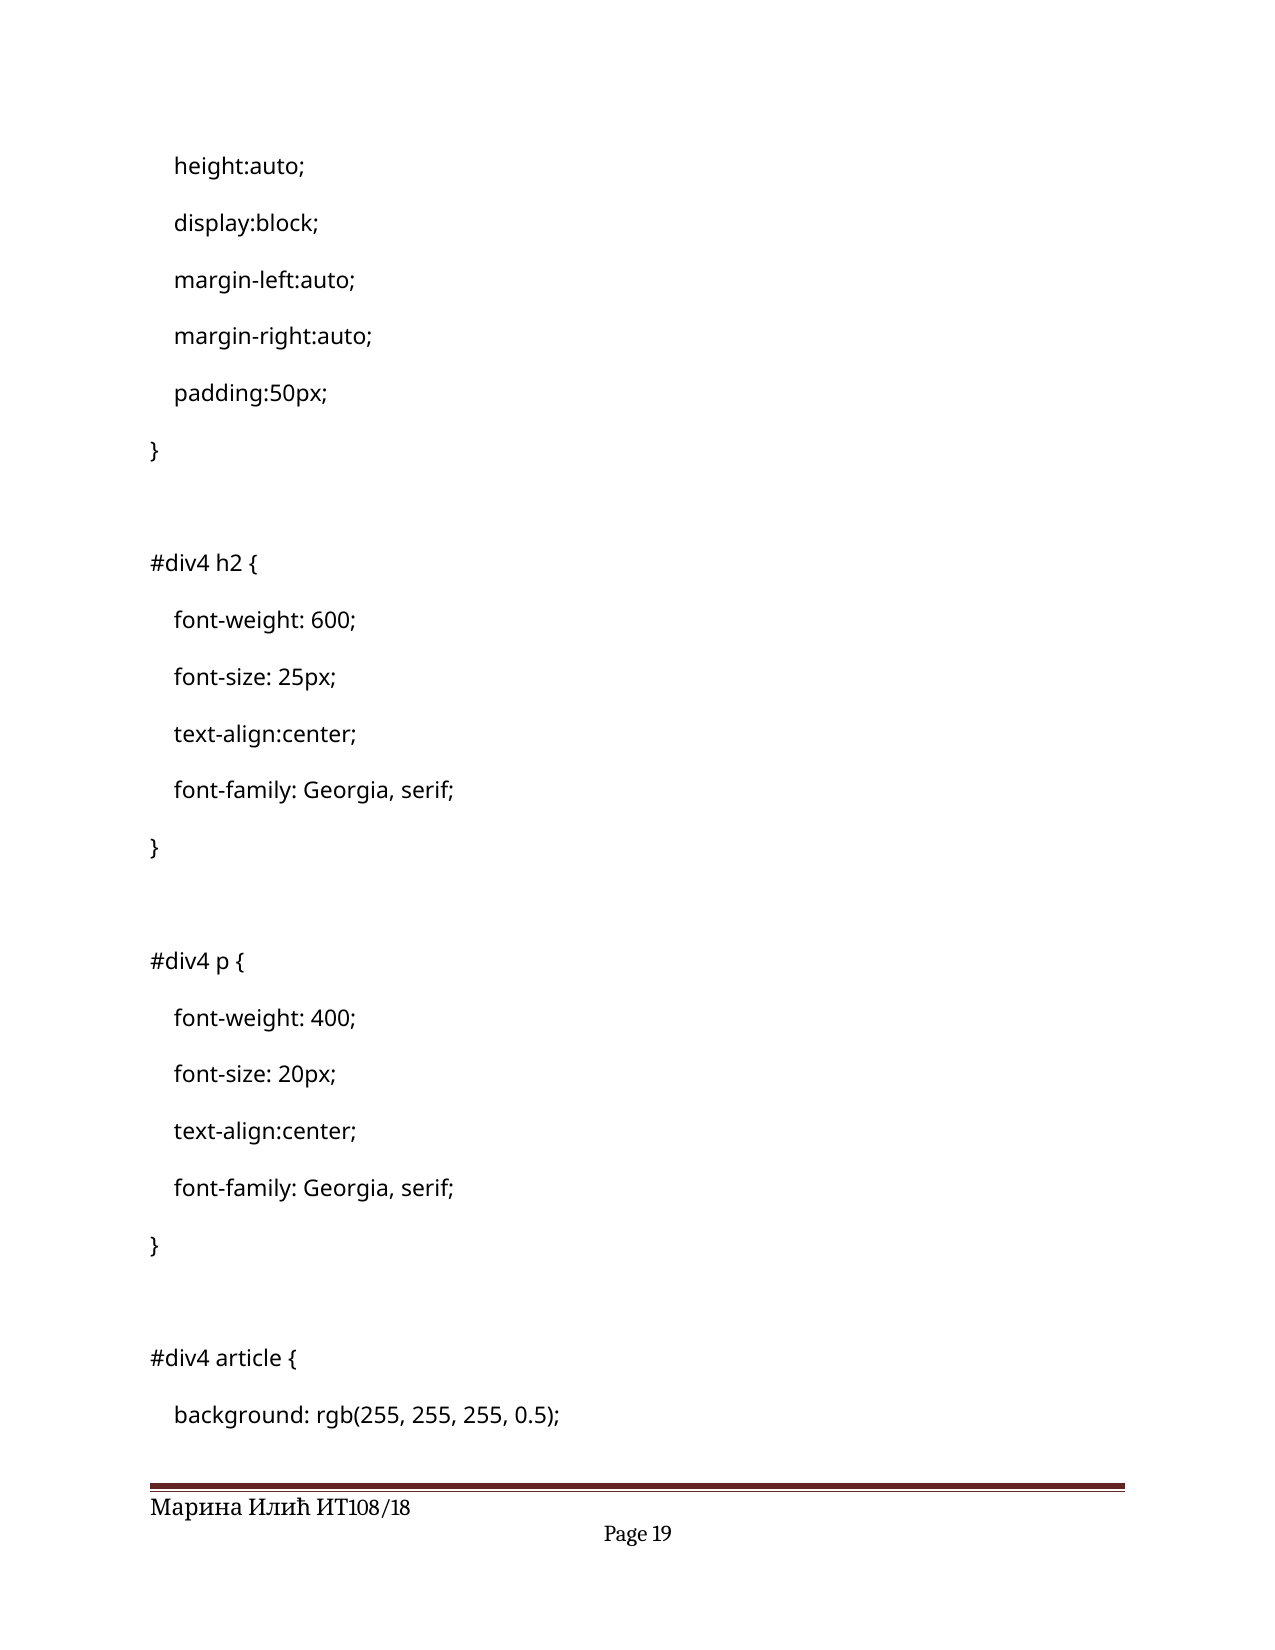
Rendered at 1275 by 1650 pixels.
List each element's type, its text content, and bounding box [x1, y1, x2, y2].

text display:block; [150, 207, 1125, 238]
text padding:50px; [150, 377, 1125, 408]
text margin-left:auto; [150, 263, 1125, 295]
text #div4 h2 { [150, 547, 1125, 579]
text background: rgb(255, 255, 255, 0.5); [150, 1399, 1125, 1430]
text text-align:center; [150, 1115, 1125, 1146]
text } [150, 831, 1125, 862]
text font-weight: 400; [150, 1002, 1125, 1033]
text } [150, 434, 1125, 465]
text font-size: 25px; [150, 661, 1125, 692]
text font-family: Georgia, serif; [150, 774, 1125, 806]
text font-size: 20px; [150, 1058, 1125, 1089]
text #div4 p { [150, 945, 1125, 976]
text font-family: Georgia, serif; [150, 1172, 1125, 1203]
text margin-right:auto; [150, 320, 1125, 352]
text text-align:center; [150, 718, 1125, 749]
text height:auto; [150, 150, 1125, 181]
text #div4 article { [150, 1342, 1125, 1373]
text } [150, 1229, 1125, 1260]
text font-weight: 600; [150, 604, 1125, 635]
